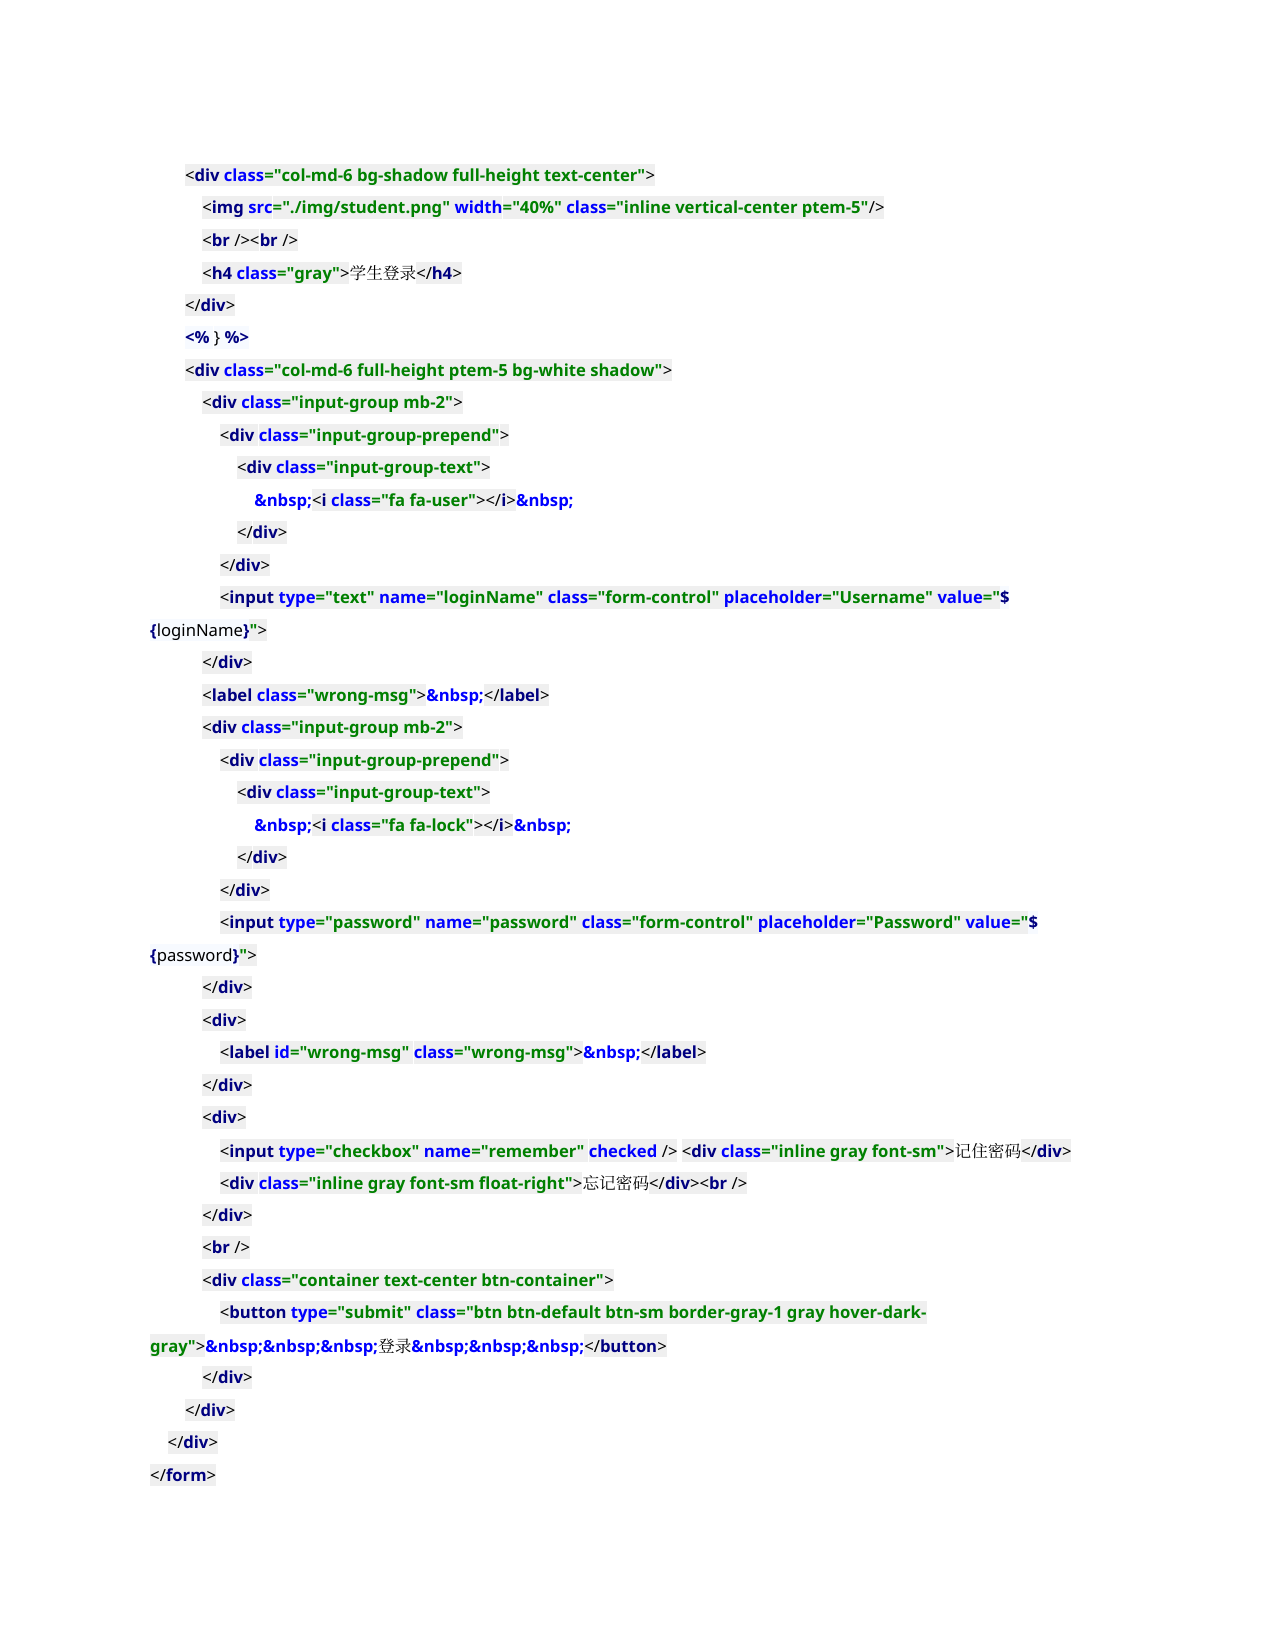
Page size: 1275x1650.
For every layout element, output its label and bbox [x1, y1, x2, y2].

text [150, 159, 1125, 1491]
